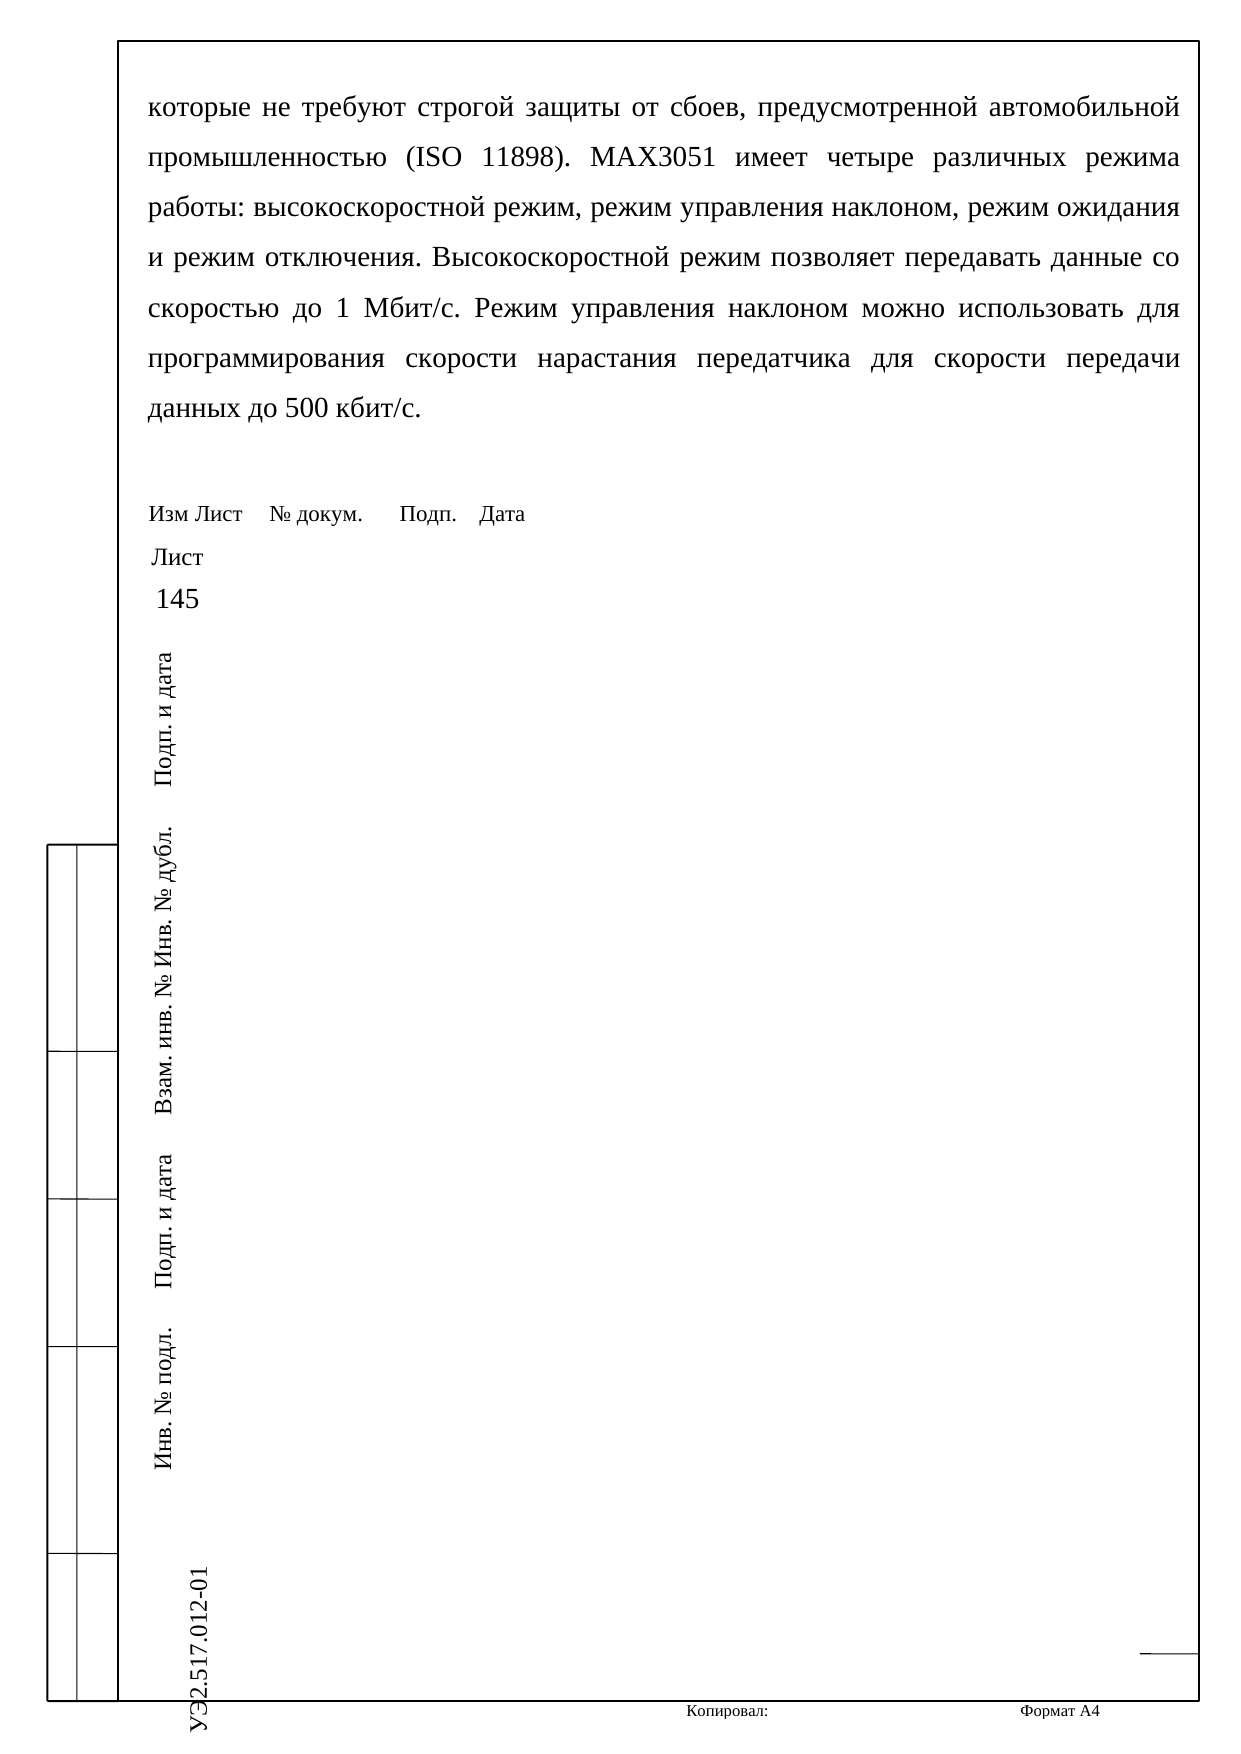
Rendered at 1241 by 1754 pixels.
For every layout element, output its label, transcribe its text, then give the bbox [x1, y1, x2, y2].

text MAX3051 обеспечивает возможность дифференциальной передачи на шину и возможность дифференциального приема на контроллер CAN. MAX3051 в первую очередь предназначен для приложений с однополярным питанием +3,3 В, которые не требуют строгой защиты от сбоев, предусмотренной автомобильной промышленностью (ISO 11898). MAX3051 имеет четыре различных режима работы: высокоскоростной режим, режим управления наклоном, режим ожидания и режим отключения. Высокоскоростной режим позволяет передавать данные со скоростью до 1 Мбит/с. Режим управления наклоном можно использовать для программирования скорости нарастания передатчика для скорости передачи данных до 500 кбит/с. [148, 89, 1181, 424]
